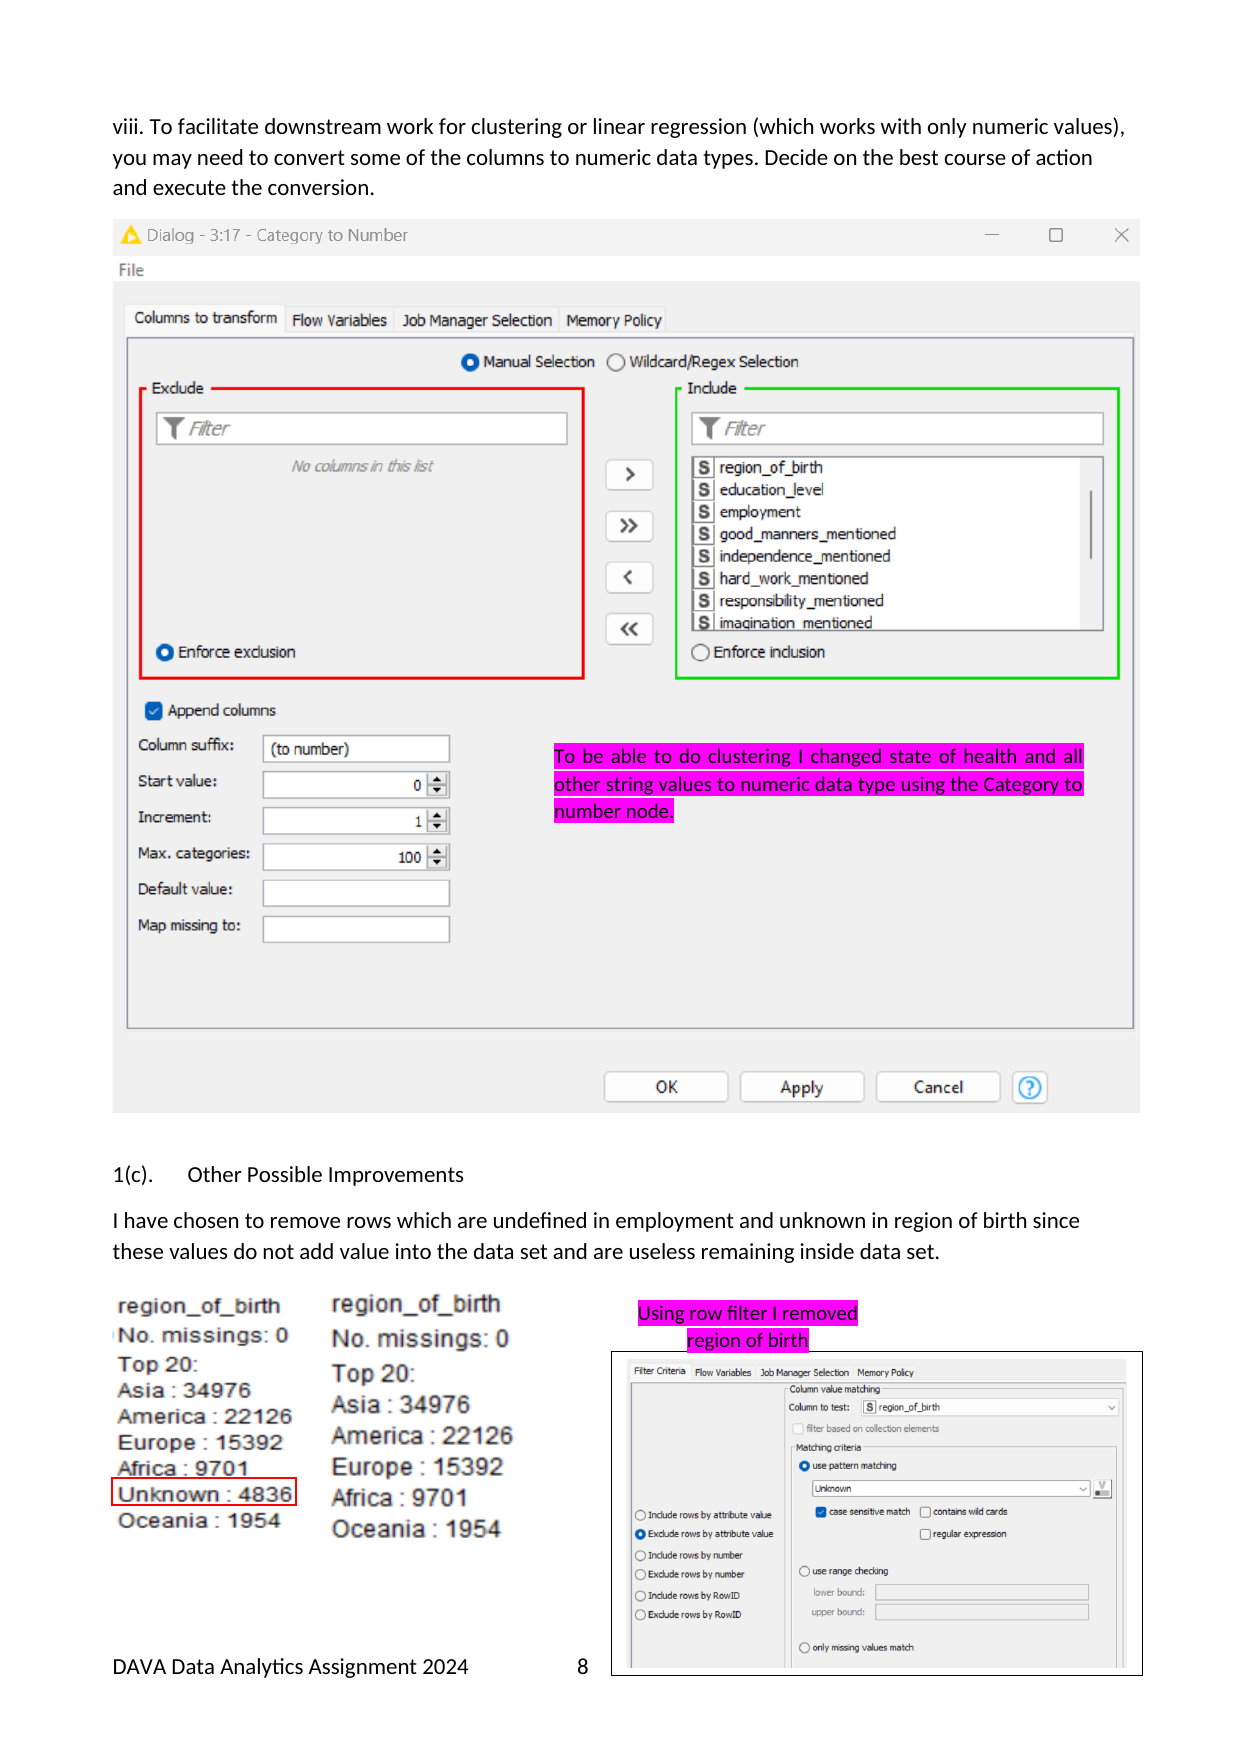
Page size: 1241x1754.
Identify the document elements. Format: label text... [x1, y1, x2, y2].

picture [113, 1479, 293, 1504]
picture [626, 1359, 1127, 1668]
picture [112, 1506, 293, 1553]
picture [323, 1283, 541, 1553]
text I have chosen to remove rows which are undefined in employment and unknown in region of birth since these values do not add value into the data set and are useless remaining inside data set. [112, 1207, 1128, 1265]
picture [112, 219, 1141, 1113]
text viii. To facilitate downstream work for clustering or linear regression (which works with only numeric values), you may need to convert some of the columns to numeric data types. Decide on the best course of action and execute the conversion. [112, 112, 1128, 201]
text 1(c). Other Possible Improvements [112, 1160, 1128, 1188]
picture [112, 1293, 293, 1477]
